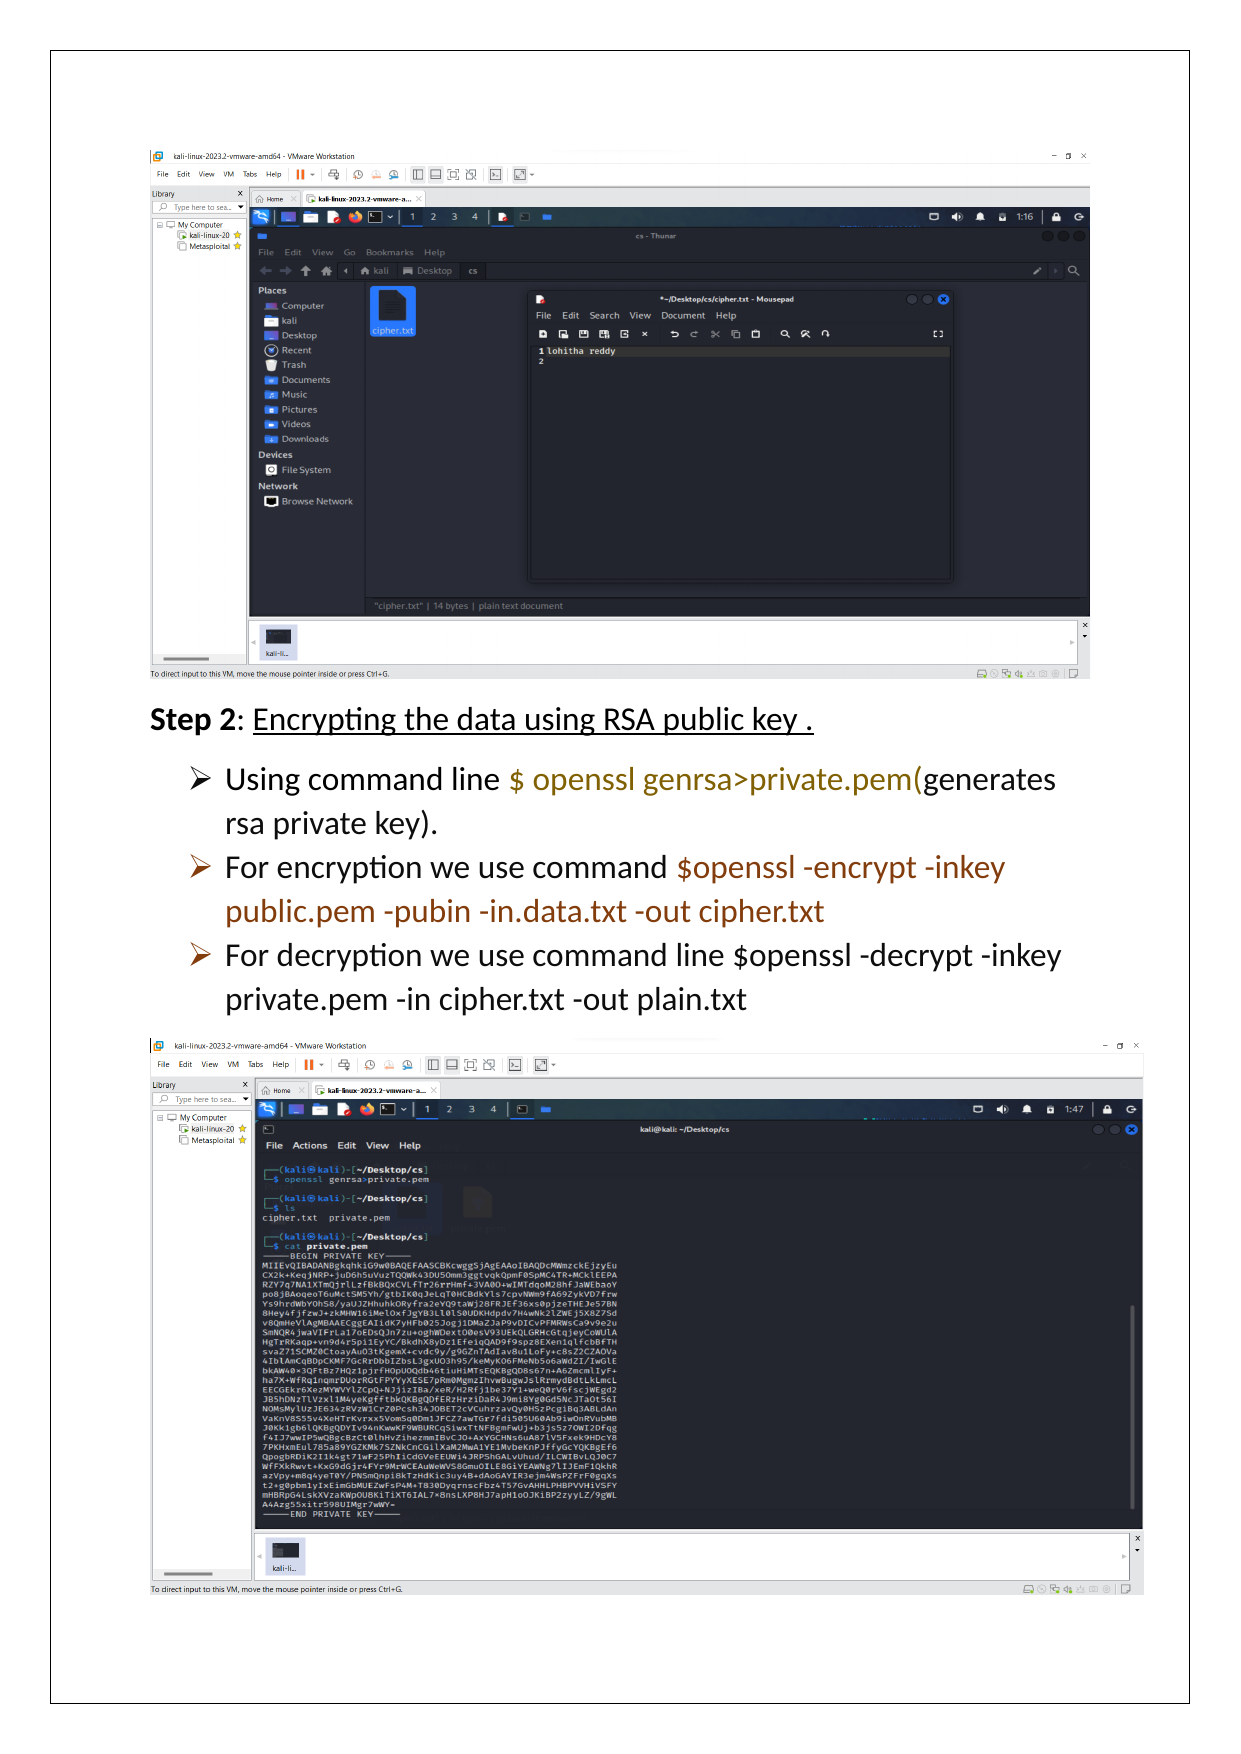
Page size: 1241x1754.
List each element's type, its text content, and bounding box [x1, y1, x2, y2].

list For decryption we use command line $openssl -decrypt -inkey private.pem -in cipher.txt -out plain.txt [187, 934, 1090, 1019]
list For encryption we use command $openssl -encrypt -inkey public.pem -pubin -in.data.txt -out cipher.txt [187, 846, 1090, 931]
text Step 2: Encrypting the data using RSA public key . [150, 698, 1090, 738]
list Using command line $ openssl genrsa>private.pem(generates rsa private key). [187, 758, 1090, 843]
picture [150, 150, 1091, 679]
picture [150, 1038, 1144, 1595]
